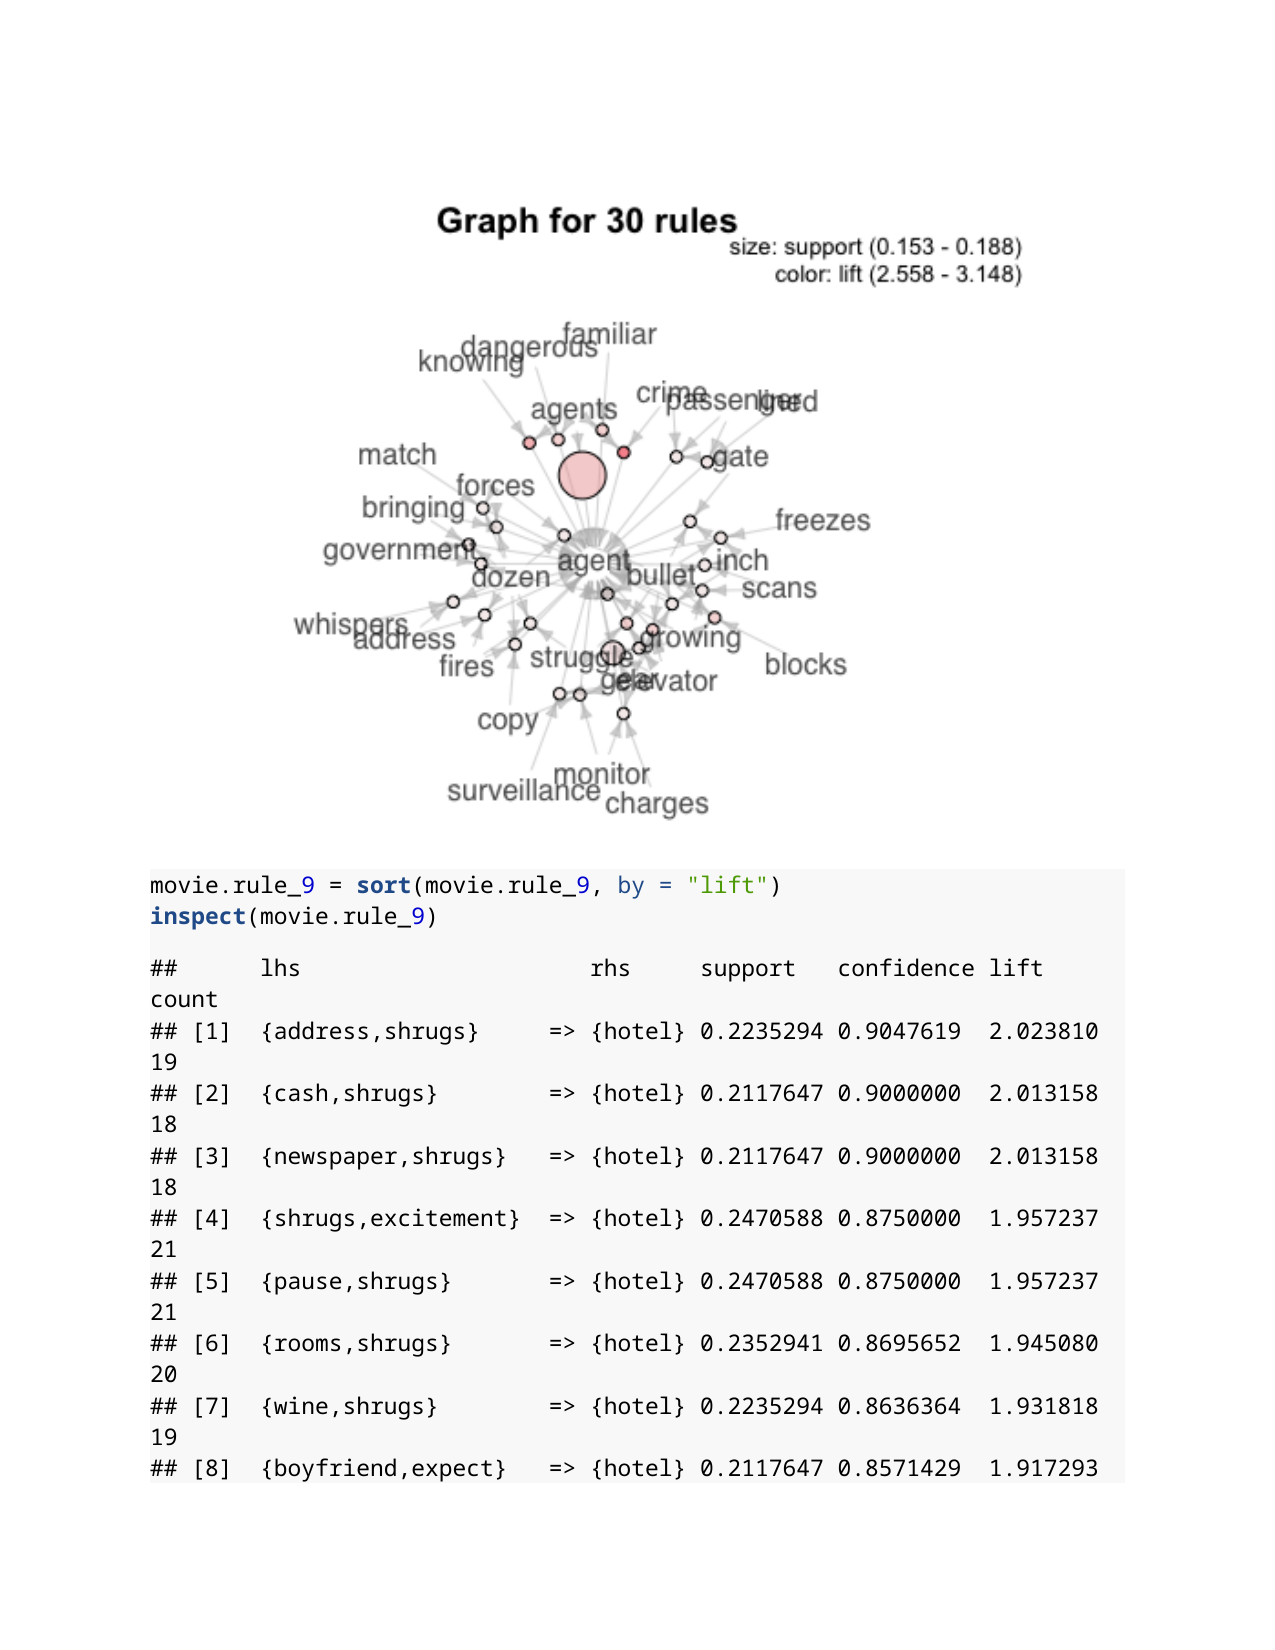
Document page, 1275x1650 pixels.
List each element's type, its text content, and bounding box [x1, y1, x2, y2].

picture [150, 150, 1025, 850]
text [150, 952, 1125, 1483]
text movie.rule_9 = sort(movie.rule_9, by = "lift") inspect(movie.rule_9) [439, 869, 1125, 931]
